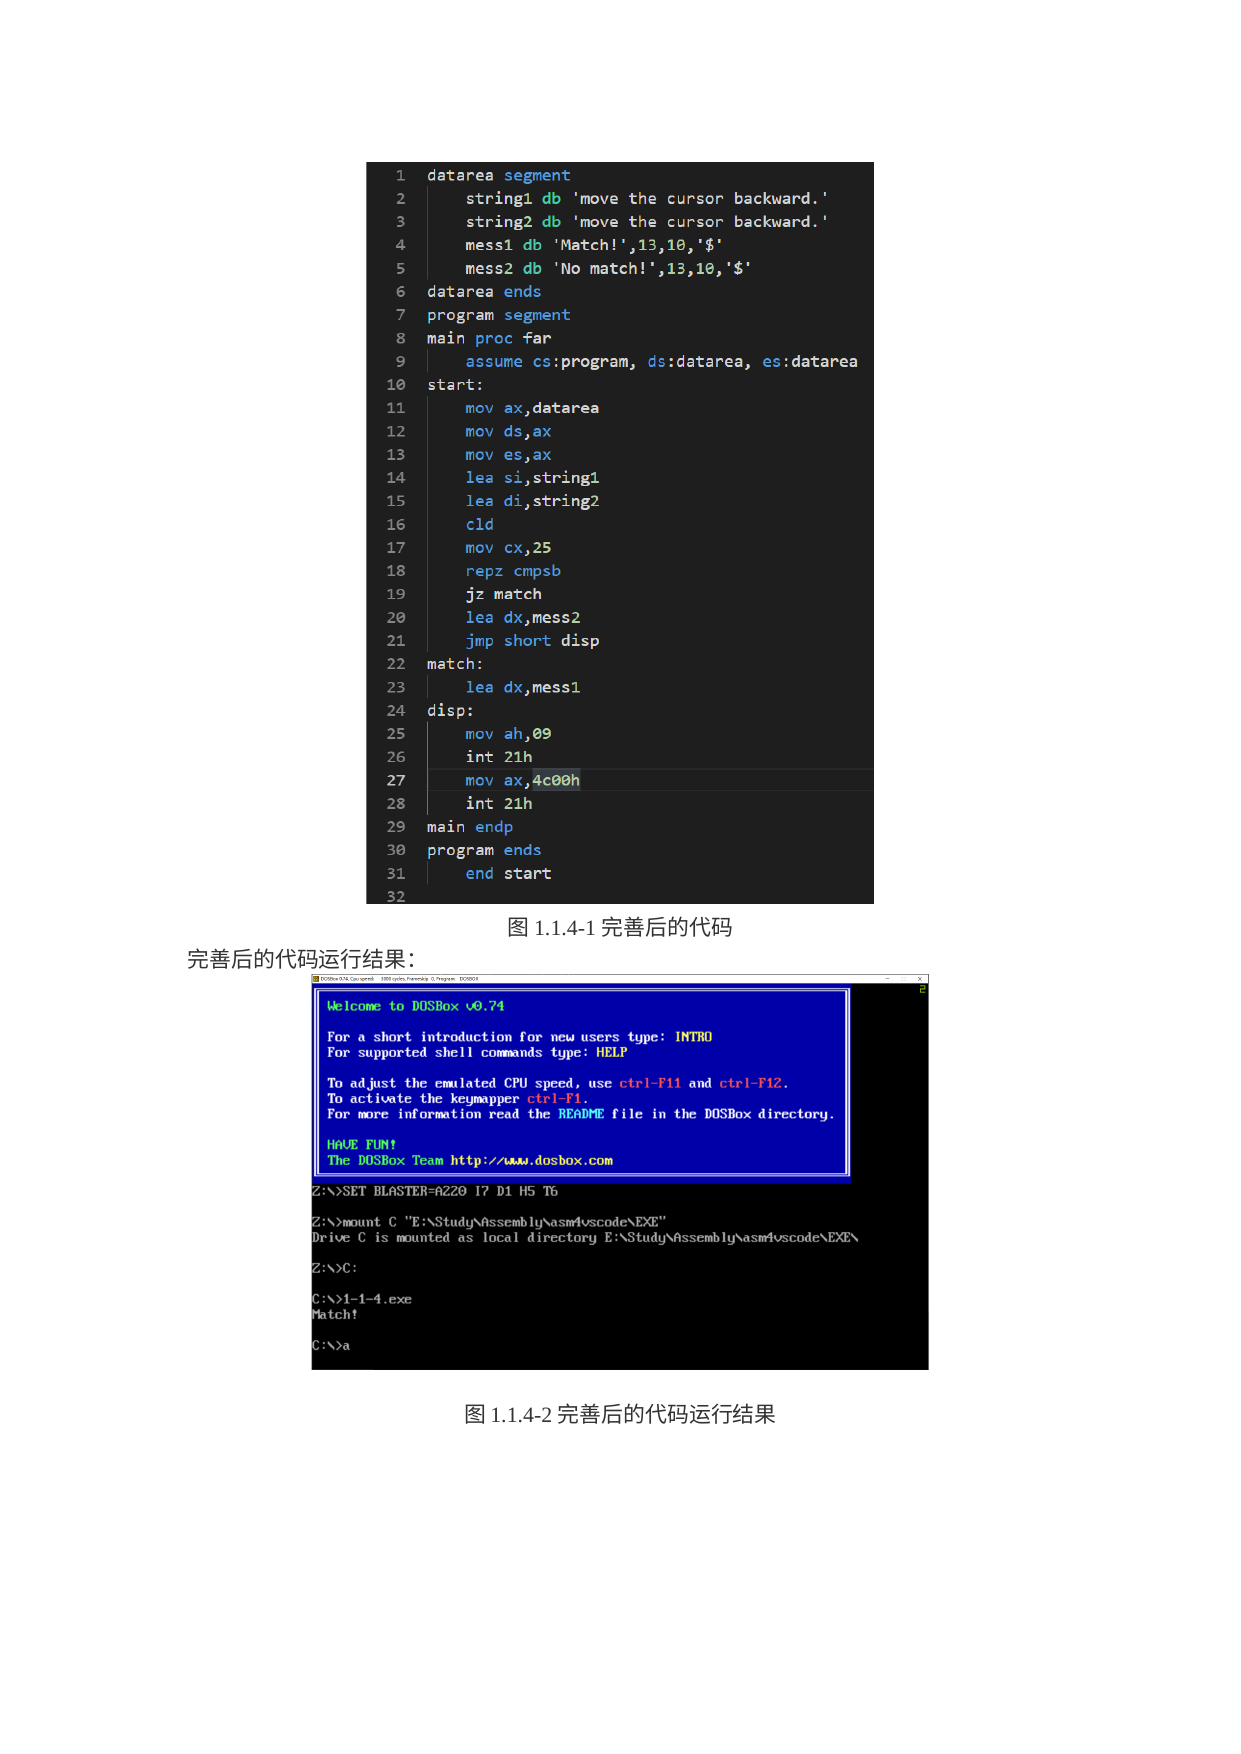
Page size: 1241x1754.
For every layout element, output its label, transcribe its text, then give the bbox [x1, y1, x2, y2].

text 图1.1.4-2 完善后的代码运行结果 [187, 1397, 1053, 1429]
text 图1.1.4-1 完善后的代码 [187, 909, 1053, 942]
text 完善后的代码运行结果： [187, 942, 1053, 974]
picture [366, 162, 874, 904]
picture [311, 974, 929, 1370]
